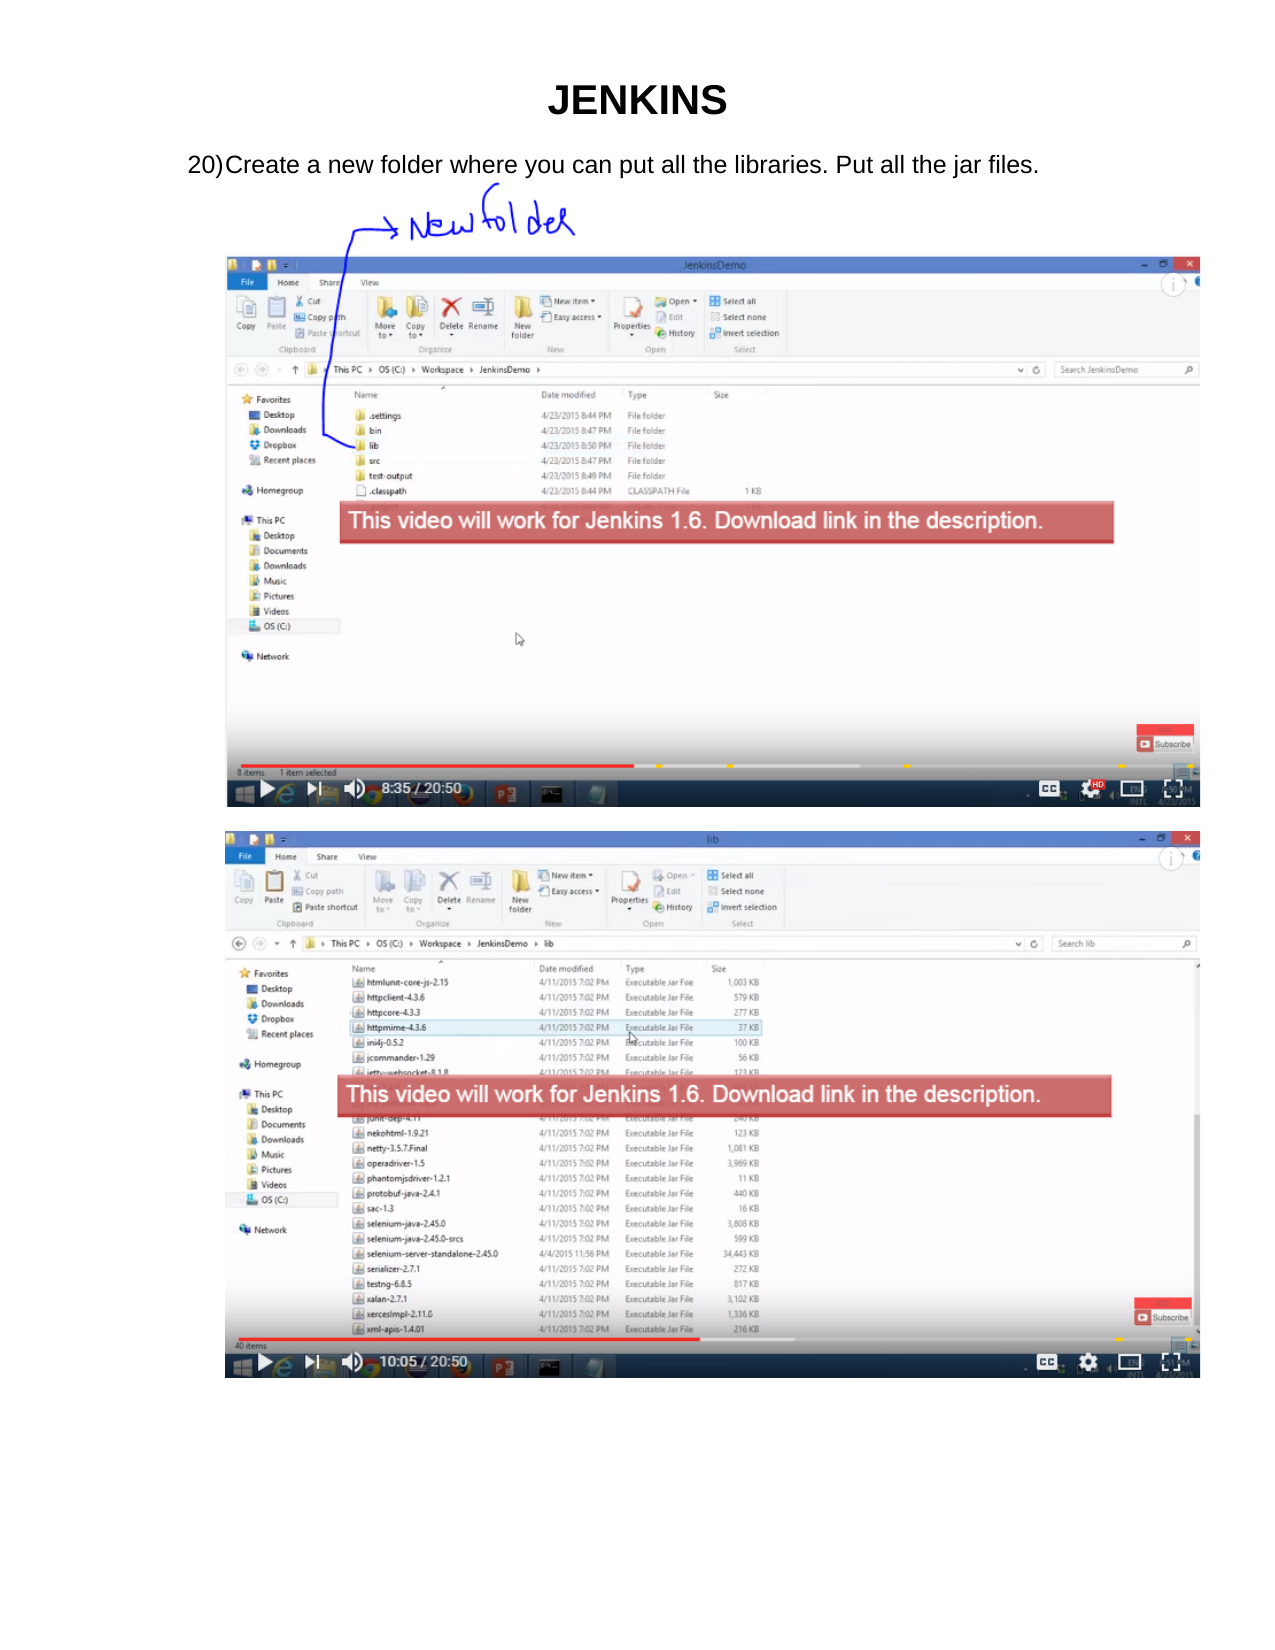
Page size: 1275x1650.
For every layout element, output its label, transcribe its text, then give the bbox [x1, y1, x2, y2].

picture [225, 182, 1200, 807]
picture [225, 831, 1200, 1378]
